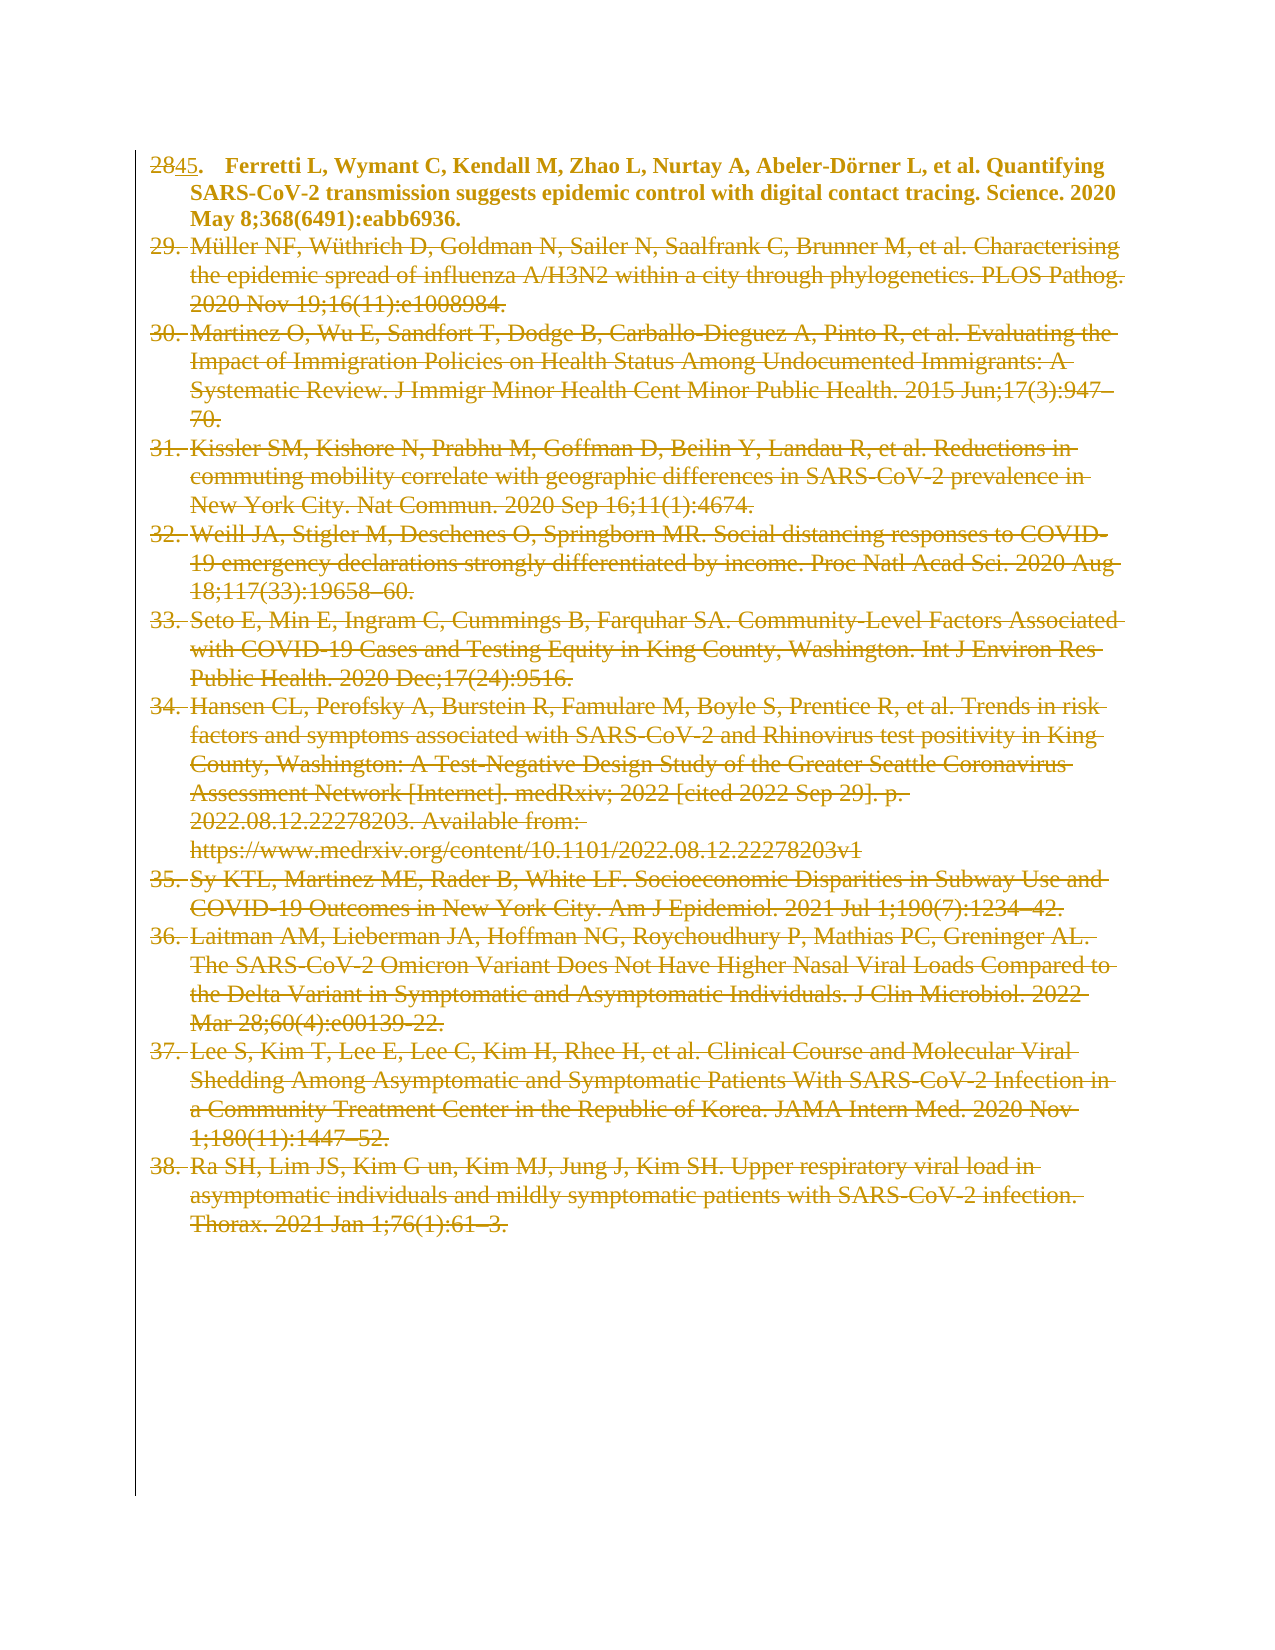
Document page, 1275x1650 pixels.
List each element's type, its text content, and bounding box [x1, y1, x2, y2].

text . Ferretti L, Wymant C, Kendall M, Zhao L, Nurtay A, Abeler-Dörner L, et al. Quantifying SARS-CoV-2 transmission suggests epidemic control with digital contact tracing. Science. 2020 May 8;368(6491):eabb6936. [150, 150, 1125, 231]
